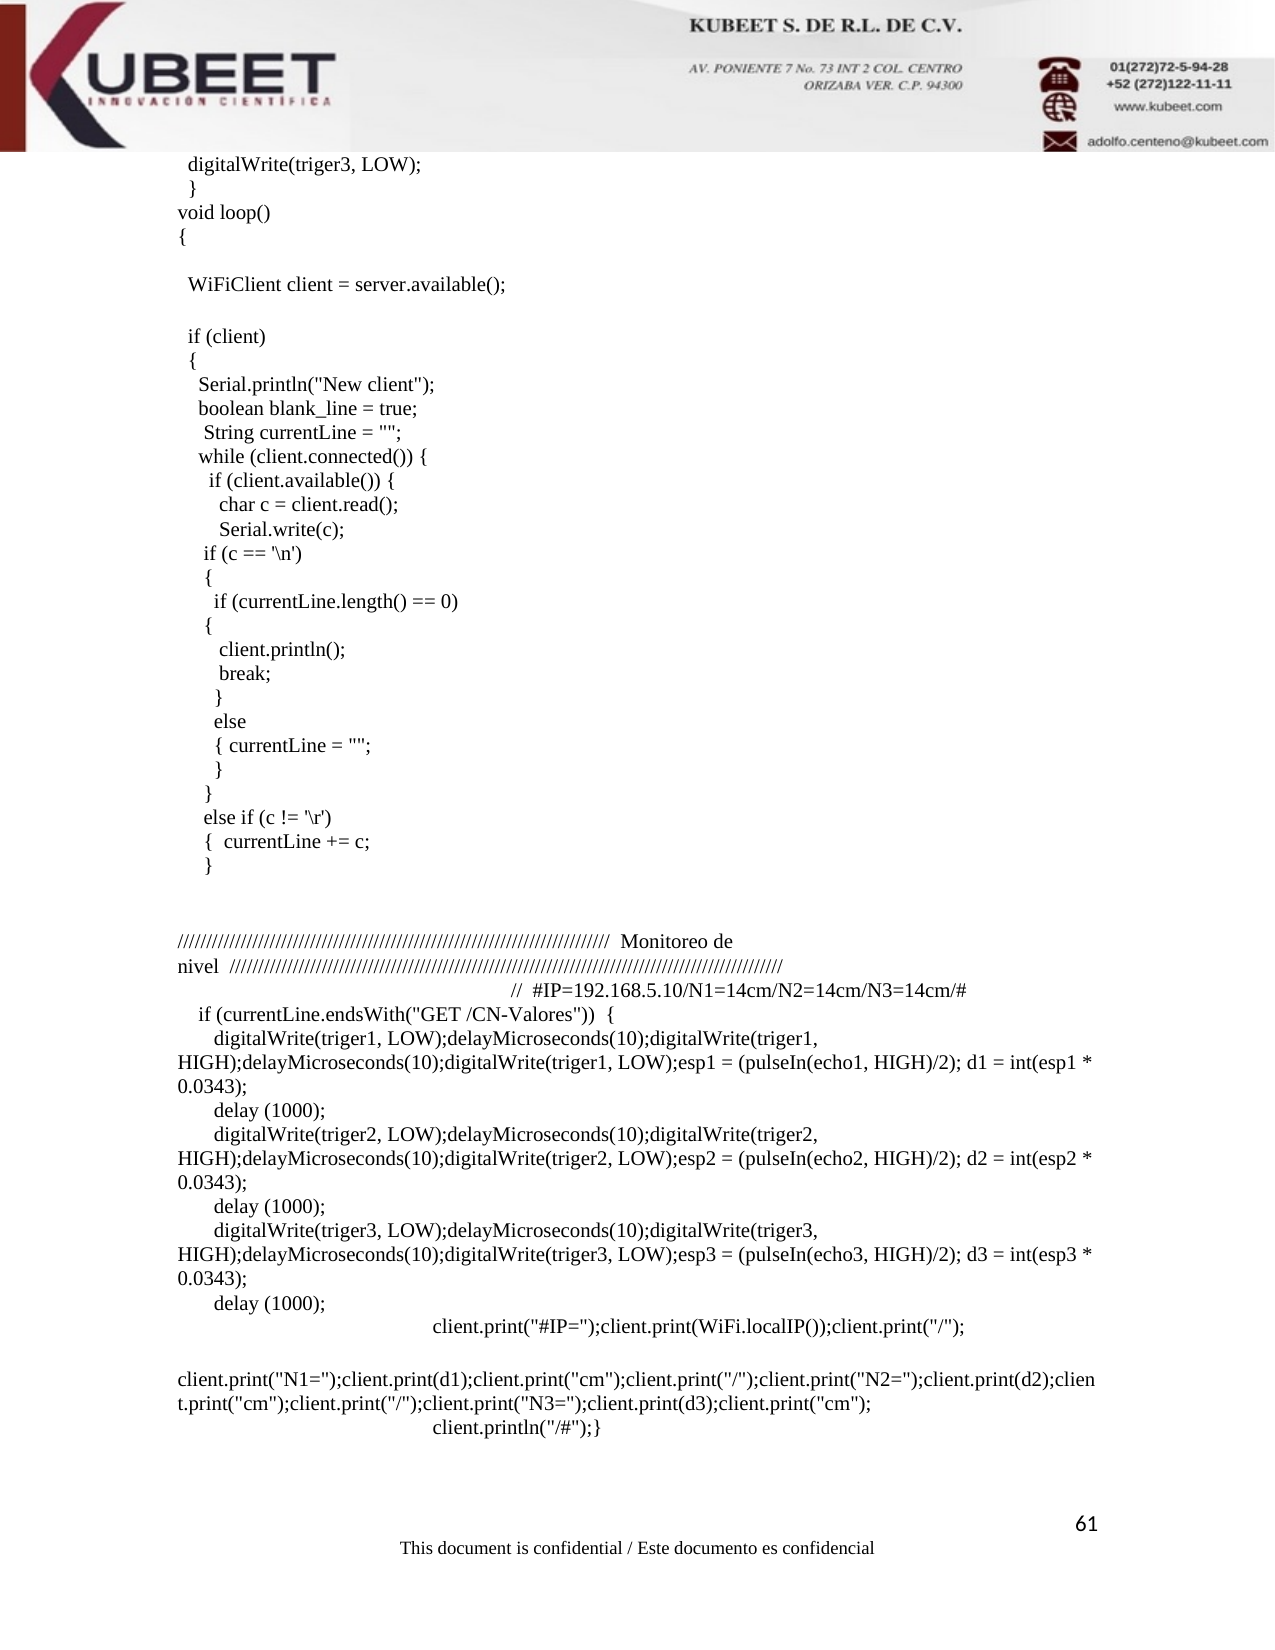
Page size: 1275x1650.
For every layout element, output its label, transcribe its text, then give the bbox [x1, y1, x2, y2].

text client.print("N1=");client.print(d1);client.print("cm");client.print("/");client.print("N2=");client.print(d2);client.print("cm");client.print("/");client.print("N3=");client.print(d3);client.print("cm"); [177, 1338, 1098, 1415]
text delay (1000); [177, 1194, 1098, 1218]
text client.println(); [177, 637, 1098, 661]
text digitalWrite(triger2, LOW);delayMicroseconds(10);digitalWrite(triger2, HIGH);delayMicroseconds(10);digitalWrite(triger2, LOW);esp2 = (pulseIn(echo2, HIGH)/2); d2 = int(esp2 * 0.0343); [177, 1122, 1098, 1194]
text char c = client.read(); [177, 492, 1098, 516]
text { [177, 613, 1098, 637]
text if (client) [177, 324, 1098, 348]
text if (c == '\n') [177, 541, 1098, 564]
text digitalWrite(triger3, LOW);delayMicroseconds(10);digitalWrite(triger3, HIGH);delayMicroseconds(10);digitalWrite(triger3, LOW);esp3 = (pulseIn(echo3, HIGH)/2); d3 = int(esp3 * 0.0343); [177, 1218, 1098, 1290]
text Serial.println("New client"); [177, 372, 1098, 396]
text { [177, 224, 1098, 248]
text { currentLine += c; [177, 829, 1098, 853]
text delay (1000); [177, 1290, 1098, 1314]
text else [177, 709, 1098, 733]
text } [177, 853, 1098, 877]
text { [177, 564, 1098, 589]
text String currentLine = ""; [177, 420, 1098, 444]
picture [0, 0, 1275, 152]
text } [177, 685, 1098, 709]
text break; [177, 661, 1098, 685]
text client.println("/#");} [177, 1415, 1098, 1439]
text void loop() [177, 200, 1098, 224]
text // #IP=192.168.5.10/N1=14cm/N2=14cm/N3=14cm/# [177, 978, 1098, 1002]
text if (currentLine.length() == 0) [177, 589, 1098, 613]
text if (currentLine.endsWith("GET /CN-Valores")) { [177, 1002, 1098, 1026]
text { currentLine = ""; [177, 733, 1098, 757]
text boolean blank_line = true; [177, 396, 1098, 420]
text /////////////////////////////////////////////////////////////////////////// Monitoreo de nivel //////////////////////////////////////////////////////////////////////////////////////////////// [177, 929, 1098, 978]
text while (client.connected()) { [177, 444, 1098, 468]
text delay (1000); [177, 1098, 1098, 1122]
text } [177, 757, 1098, 781]
text } [177, 176, 1098, 200]
text client.print("#IP=");client.print(WiFi.localIP());client.print("/"); [177, 1314, 1098, 1338]
text else if (c != '\r') [177, 805, 1098, 829]
text WiFiClient client = server.available(); [177, 272, 1098, 296]
text } [177, 781, 1098, 805]
text digitalWrite(triger1, LOW);delayMicroseconds(10);digitalWrite(triger1, HIGH);delayMicroseconds(10);digitalWrite(triger1, LOW);esp1 = (pulseIn(echo1, HIGH)/2); d1 = int(esp1 * 0.0343); [177, 1026, 1098, 1098]
text if (client.available()) { [177, 468, 1098, 492]
text { [177, 348, 1098, 372]
text digitalWrite(triger3, LOW); [177, 148, 1098, 176]
text Serial.write(c); [177, 516, 1098, 541]
